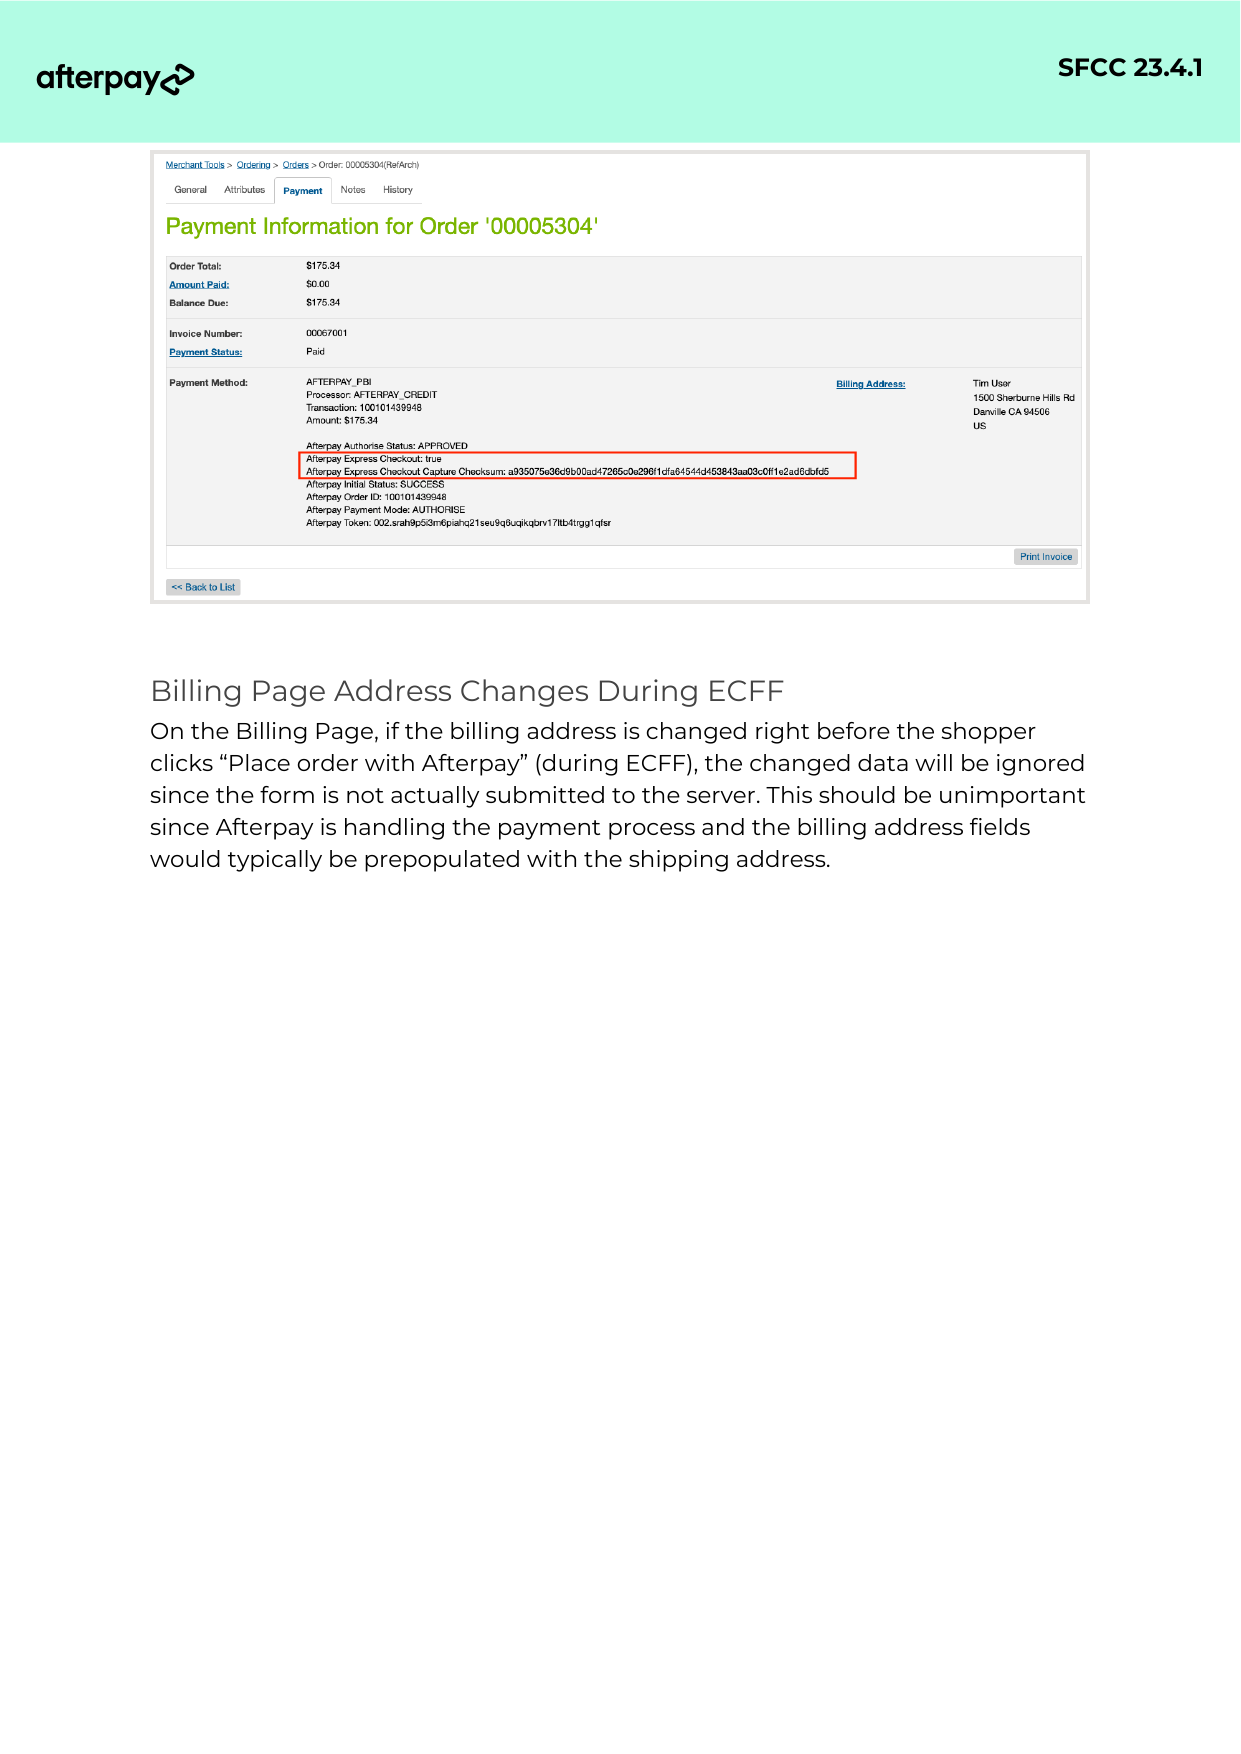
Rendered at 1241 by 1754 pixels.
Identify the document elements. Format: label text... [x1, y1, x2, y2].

text On the Billing Page, if the billing address is changed right before the shopper clicks “Place order with Afterpay” (during ECFF), the changed data will be ignored since the form is not actually submitted to the server. This should be unimportant since Afterpay is handling the payment process and the billing address fields would typically be prepopulated with the shipping address. [150, 717, 1090, 873]
picture [7, 40, 224, 103]
picture [154, 154, 1086, 600]
subtitle Billing Page Address Changes During ECFF [150, 673, 1090, 709]
